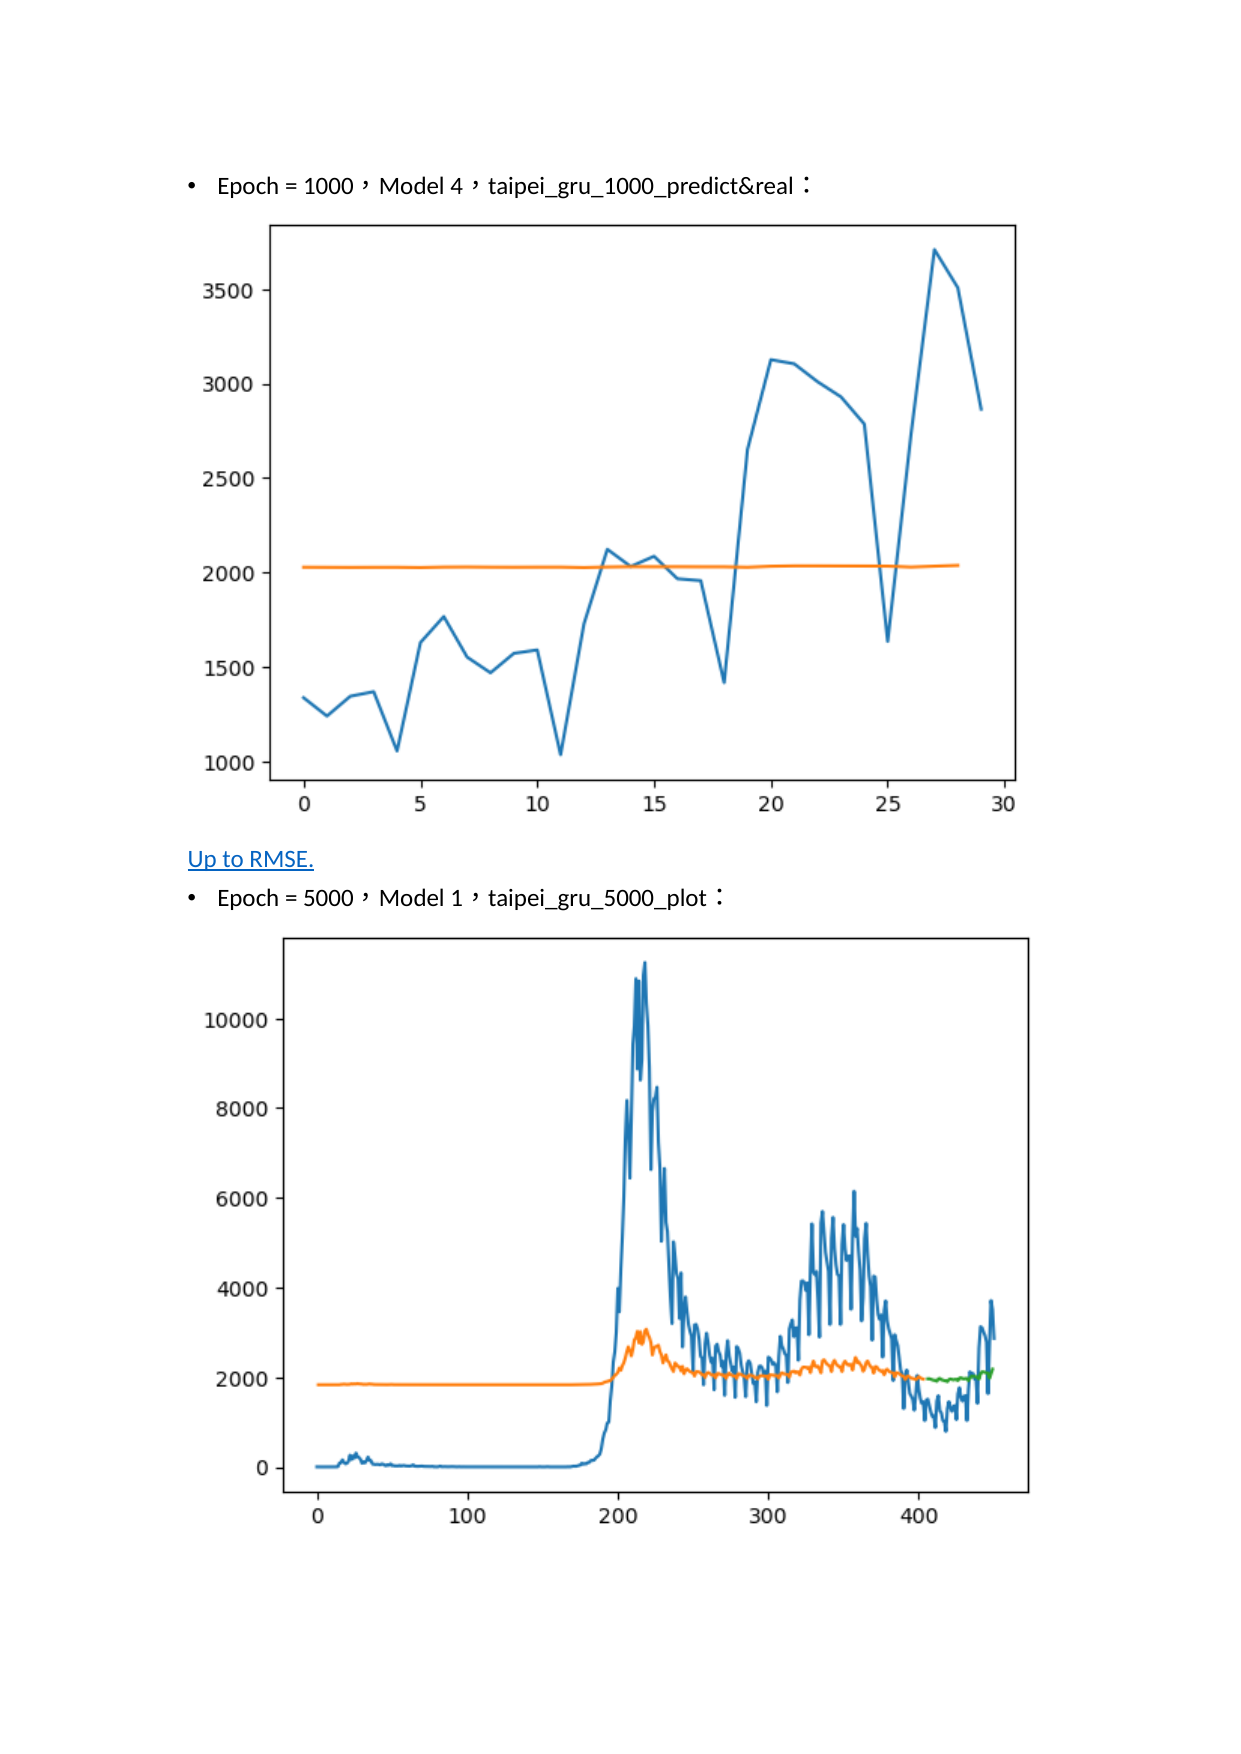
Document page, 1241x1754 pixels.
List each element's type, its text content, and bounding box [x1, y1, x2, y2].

picture [187, 210, 1033, 831]
list Epoch = 1000，Model 4，taipei_gru_1000_predict&real： [187, 164, 1053, 202]
list Epoch = 5000，Model 1，taipei_gru_5000_plot： [187, 877, 1053, 914]
text Up to RMSE. [187, 839, 1053, 877]
picture [187, 923, 1043, 1543]
